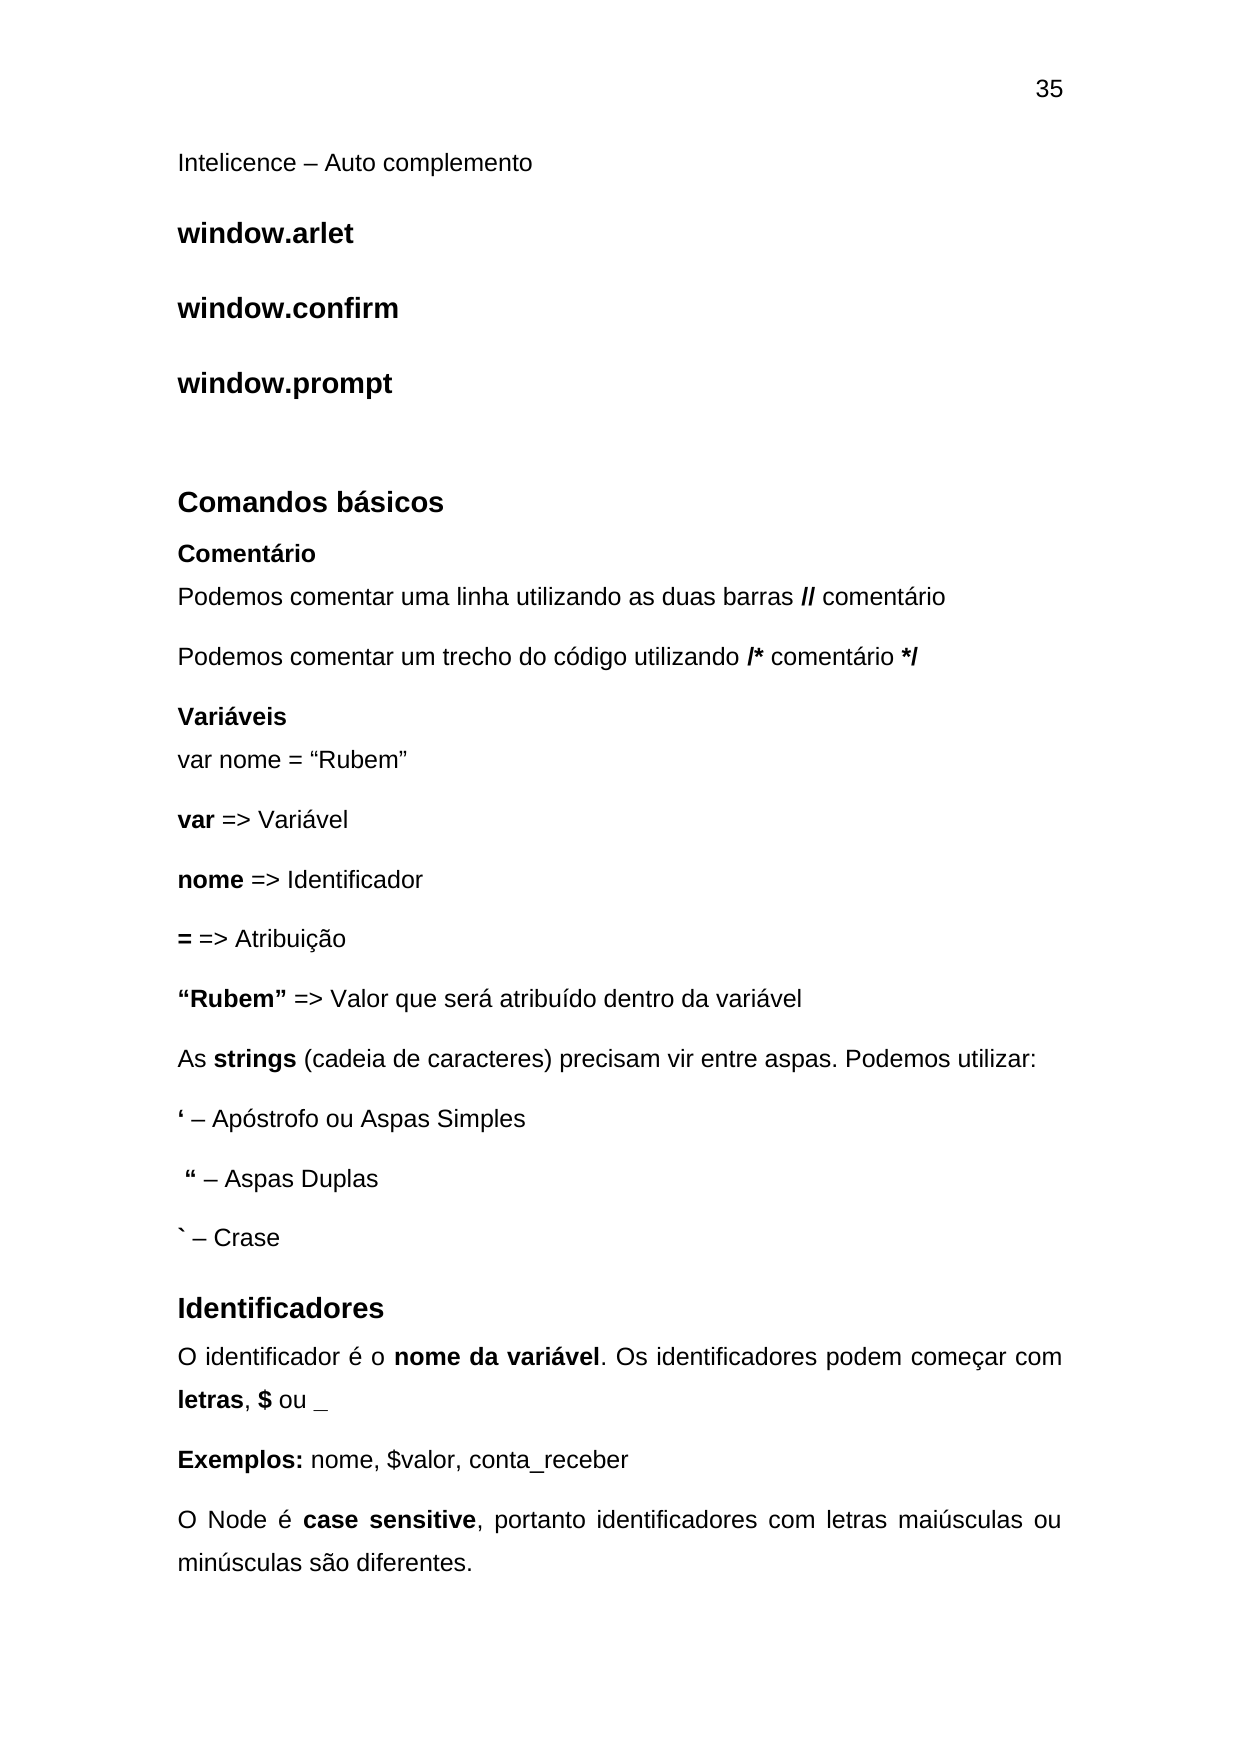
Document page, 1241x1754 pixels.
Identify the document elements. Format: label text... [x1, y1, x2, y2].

subtitle window.prompt [177, 366, 1063, 400]
subtitle window.confirm [177, 291, 1063, 324]
text var nome = “Rubem” [177, 745, 1063, 774]
subtitle Comentário [177, 539, 1063, 568]
text nome => Identificador [177, 865, 1063, 893]
text Podemos comentar uma linha utilizando as duas barras // comentário [177, 582, 1063, 611]
text O Node é case sensitive, portanto identificadores com letras maiúsculas ou minúsculas são diferentes. [177, 1504, 1063, 1576]
text As strings (cadeia de caracteres) precisam vir entre aspas. Podemos utilizar: [177, 1044, 1063, 1073]
text ` – Crase [177, 1223, 1063, 1252]
subtitle Identificadores [177, 1292, 1063, 1325]
text “ – Aspas Duplas [177, 1164, 1063, 1192]
text Intelicence – Auto complemento [177, 148, 1063, 176]
subtitle window.arlet [177, 216, 1063, 249]
subtitle Variáveis [177, 702, 1063, 731]
text ‘ – Apóstrofo ou Aspas Simples [177, 1104, 1063, 1133]
text = => Atribuição [177, 924, 1063, 953]
text Exemplos: nome, $valor, conta_receber [177, 1445, 1063, 1473]
text var => Variável [177, 805, 1063, 834]
subtitle Comandos básicos [177, 485, 1063, 518]
text O identificador é o nome da variável. Os identificadores podem começar com letras, $ ou _ [177, 1342, 1063, 1414]
text Podemos comentar um trecho do código utilizando /* comentário */ [177, 642, 1063, 671]
text “Rubem” => Valor que será atribuído dentro da variável [177, 984, 1063, 1013]
